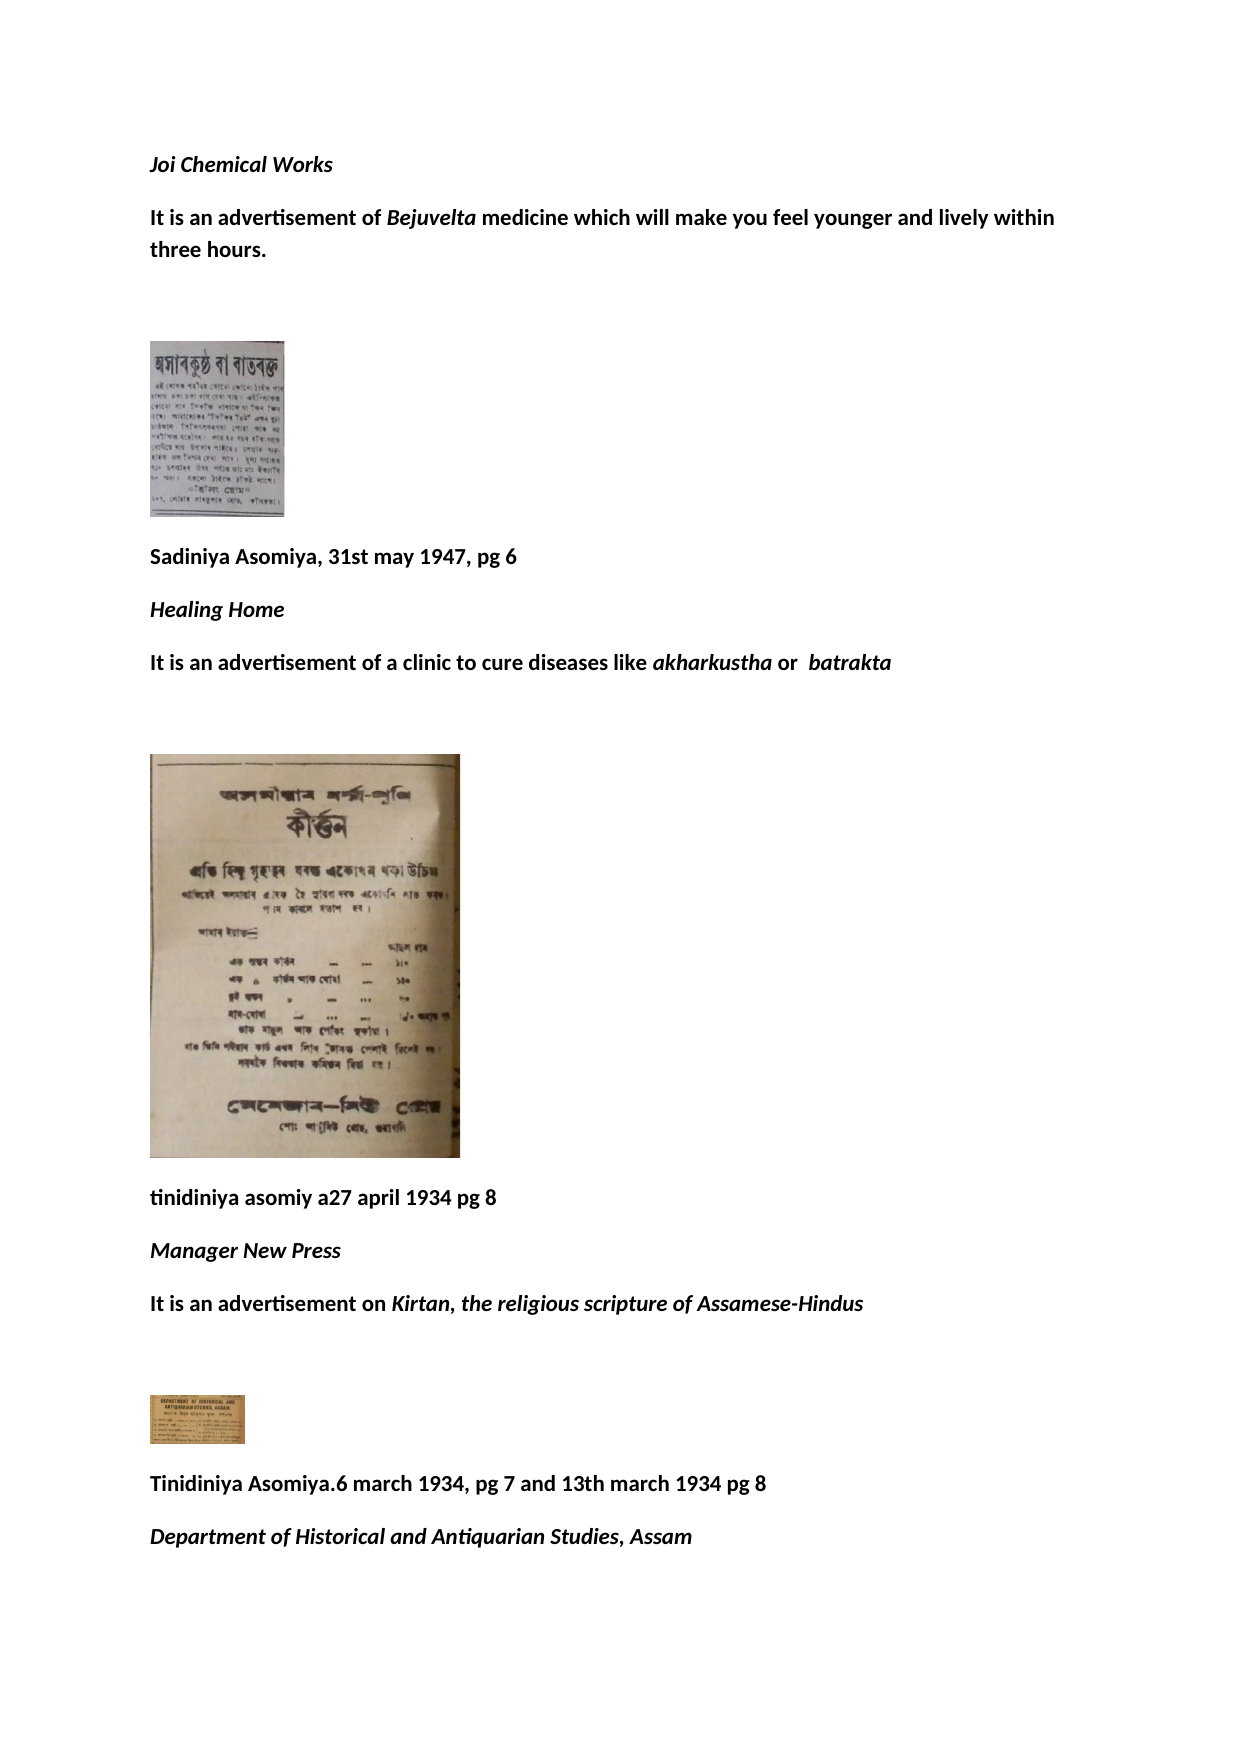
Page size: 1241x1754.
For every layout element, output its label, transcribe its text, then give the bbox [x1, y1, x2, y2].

picture [150, 754, 461, 1158]
text Manager New Press [150, 1236, 1090, 1264]
text Tinidiniya Asomiya.6 march 1934, pg 7 and 13th march 1934 pg 8 [150, 1469, 1090, 1497]
text Healing Home [150, 595, 1090, 623]
picture [150, 1395, 245, 1444]
text It is an advertisement of Bejuvelta medicine which will make you feel younger and lively within three hours. [150, 203, 1090, 263]
text Joi Chemical Works [150, 150, 1090, 178]
text It is an advertisement on Kirtan, the religious scripture of Assamese-Hindus [150, 1289, 1090, 1317]
picture [150, 341, 285, 517]
text Sadiniya Asomiya, 31st may 1947, pg 6 [150, 542, 1090, 570]
text Department of Historical and Antiquarian Studies, Assam [150, 1522, 1090, 1550]
text tinidiniya asomiy a27 april 1934 pg 8 [150, 1183, 1090, 1211]
text It is an advertisement of a clinic to cure diseases like akharkustha or batrakta [150, 648, 1090, 676]
